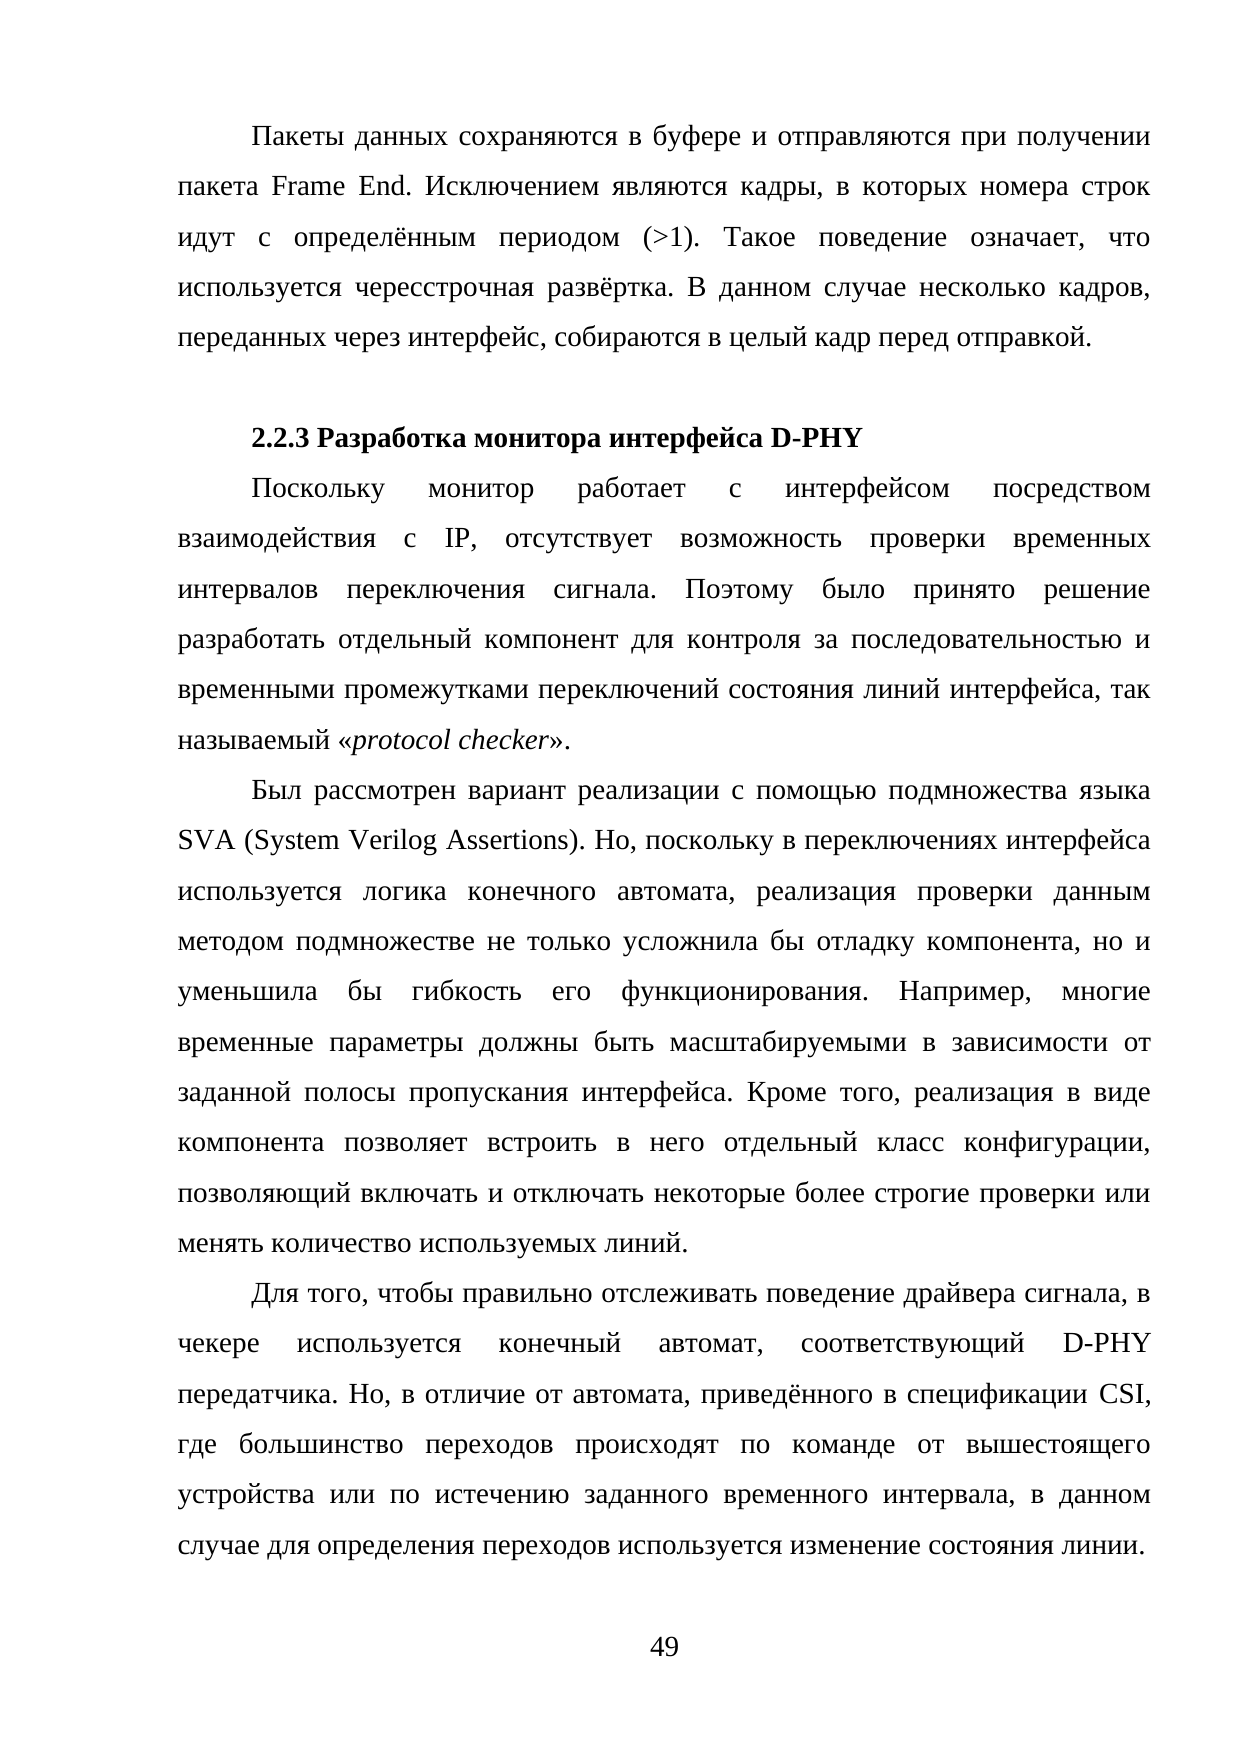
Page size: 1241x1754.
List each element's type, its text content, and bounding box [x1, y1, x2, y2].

text Для того, чтобы правильно отслеживать поведение драйвера сигнала, в чекере используется конечный автомат, соответствующий D-PHY передатчика. Но, в отличие от автомата, приведённого в спецификации CSI, где большинство переходов происходят по команде от вышестоящего устройства или по истечению заданного временного интервала, в данном случае для определения переходов используется изменение состояния линии. [177, 1275, 1152, 1560]
text Поскольку монитор работает с интерфейсом посредством взаимодействия с IP, отсутствует возможность проверки временных интервалов переключения сигнала. Поэтому было принято решение разработать отдельный компонент для контроля за последовательностью и временными промежутками переключений состояния линий интерфейса, так называемый «protocol checker». [177, 470, 1152, 755]
text Был рассмотрен вариант реализации с помощью подмножества языка SVA (System Verilog Assertions). Но, поскольку в переключениях интерфейса используется логика конечного автомата, реализация проверки данным методом подмножестве не только усложнила бы отладку компонента, но и уменьшила бы гибкость его функционирования. Например, многие временные параметры должны быть масштабируемыми в зависимости от заданной полосы пропускания интерфейса. Кроме того, реализация в виде компонента позволяет встроить в него отдельный класс конфигурации, позволяющий включать и отключать некоторые более строгие проверки или менять количество используемых линий. [177, 772, 1152, 1258]
subtitle 2.2.3 Разработка монитора интерфейса D-PHY [177, 420, 1152, 453]
text Пакеты данных сохраняются в буфере и отправляются при получении пакета Frame End. Исключением являются кадры, в которых номера строк идут с определённым периодом (>1). Такое поведение означает, что используется чересстрочная развёртка. В данном случае несколько кадров, переданных через интерфейс, собираются в целый кадр перед отправкой. [177, 118, 1152, 353]
